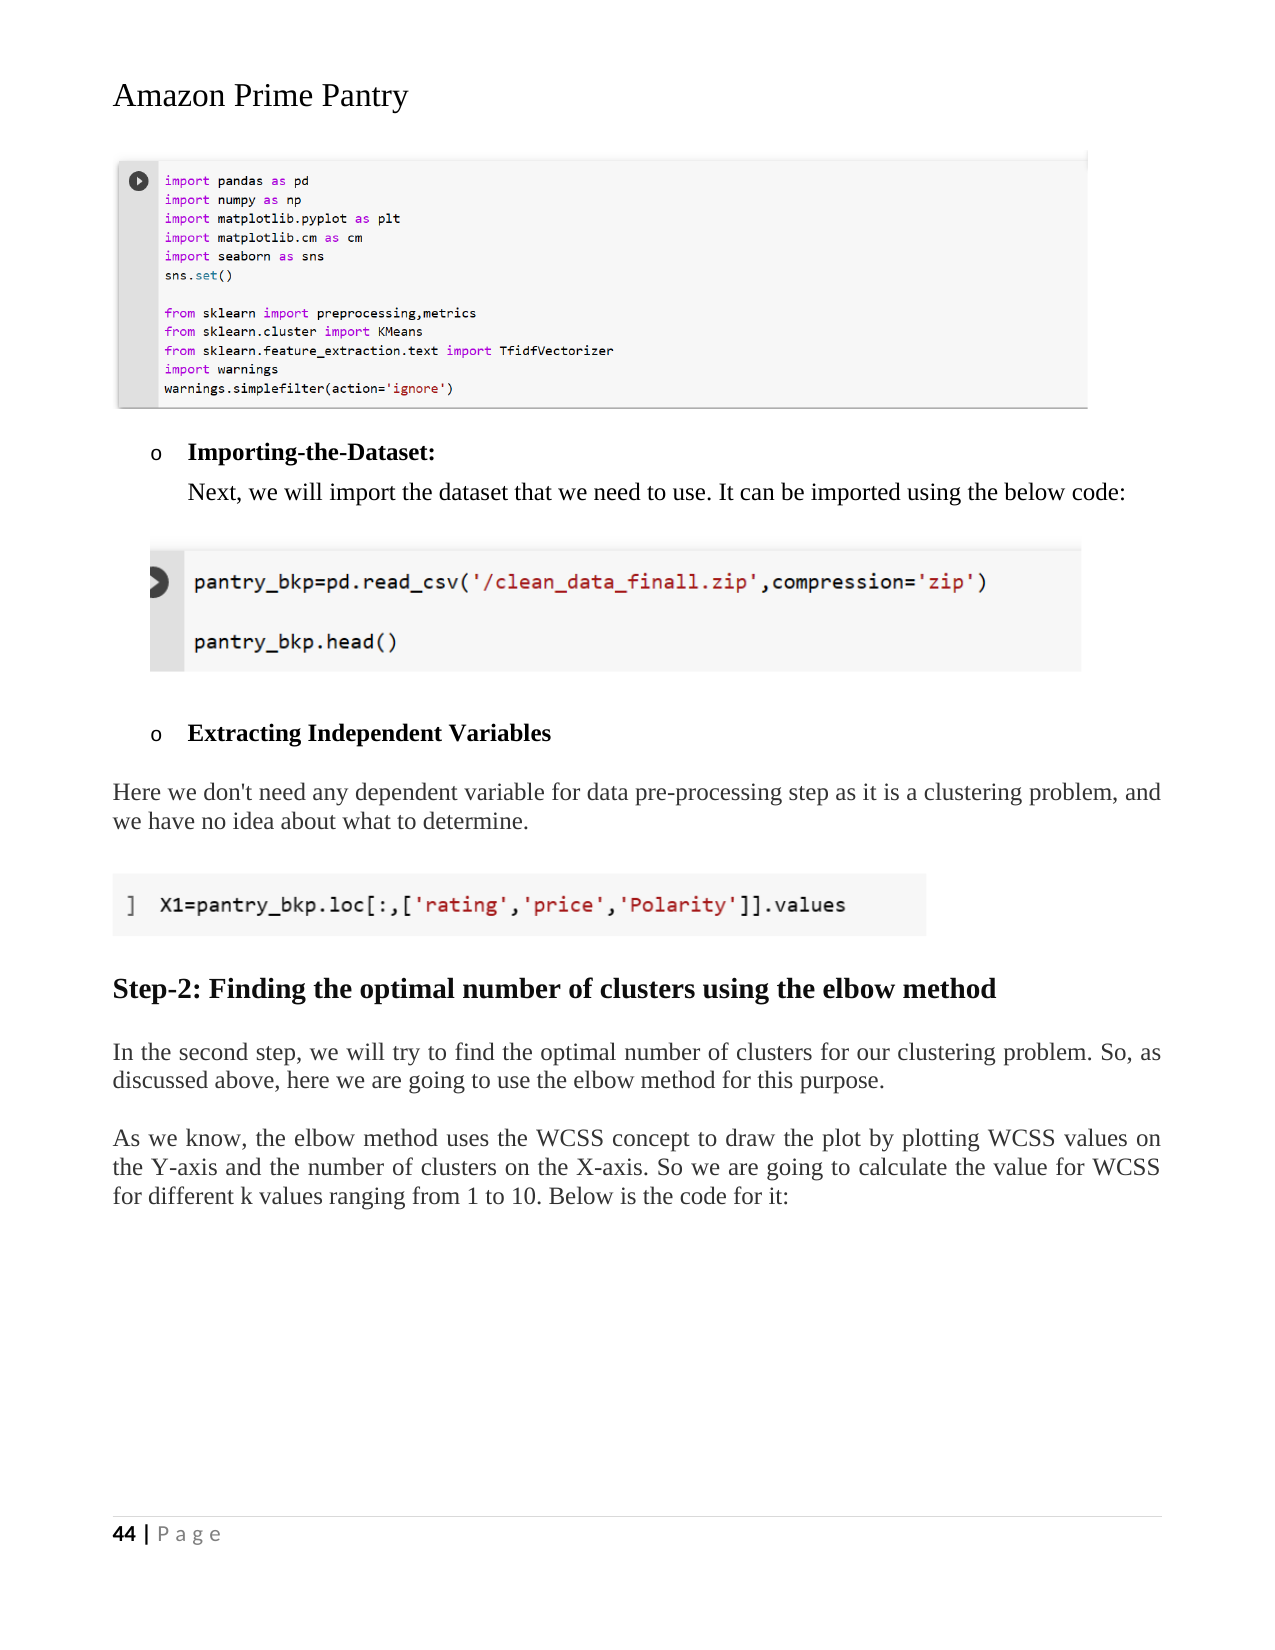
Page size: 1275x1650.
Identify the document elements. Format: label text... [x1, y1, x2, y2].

text Step-2: Finding the optimal number of clusters using the elbow method [112, 972, 1162, 1005]
picture [150, 535, 1082, 680]
text In the second step, we will try to find the optimal number of clusters for our clustering problem. So, as discussed above, here we are going to use the elbow method for this purpose. [112, 1037, 1162, 1094]
text Here we don't need any dependent variable for data pre-processing step as it is a clustering problem, and we have no idea about what to determine. [112, 777, 1162, 835]
picture [112, 150, 1088, 409]
picture [112, 863, 927, 953]
list Importing-the-Dataset: Next, we will import the dataset that we need to use. It can be imported using the below code: [150, 428, 1162, 506]
list Extracting Independent Variables [150, 709, 1162, 748]
text As we know, the elbow method uses the WCSS concept to draw the plot by plotting WCSS values on the Y-axis and the number of clusters on the X-axis. So we are going to calculate the value for WCSS for different k values ranging from 1 to 10. Below is the code for it: [112, 1123, 1162, 1210]
